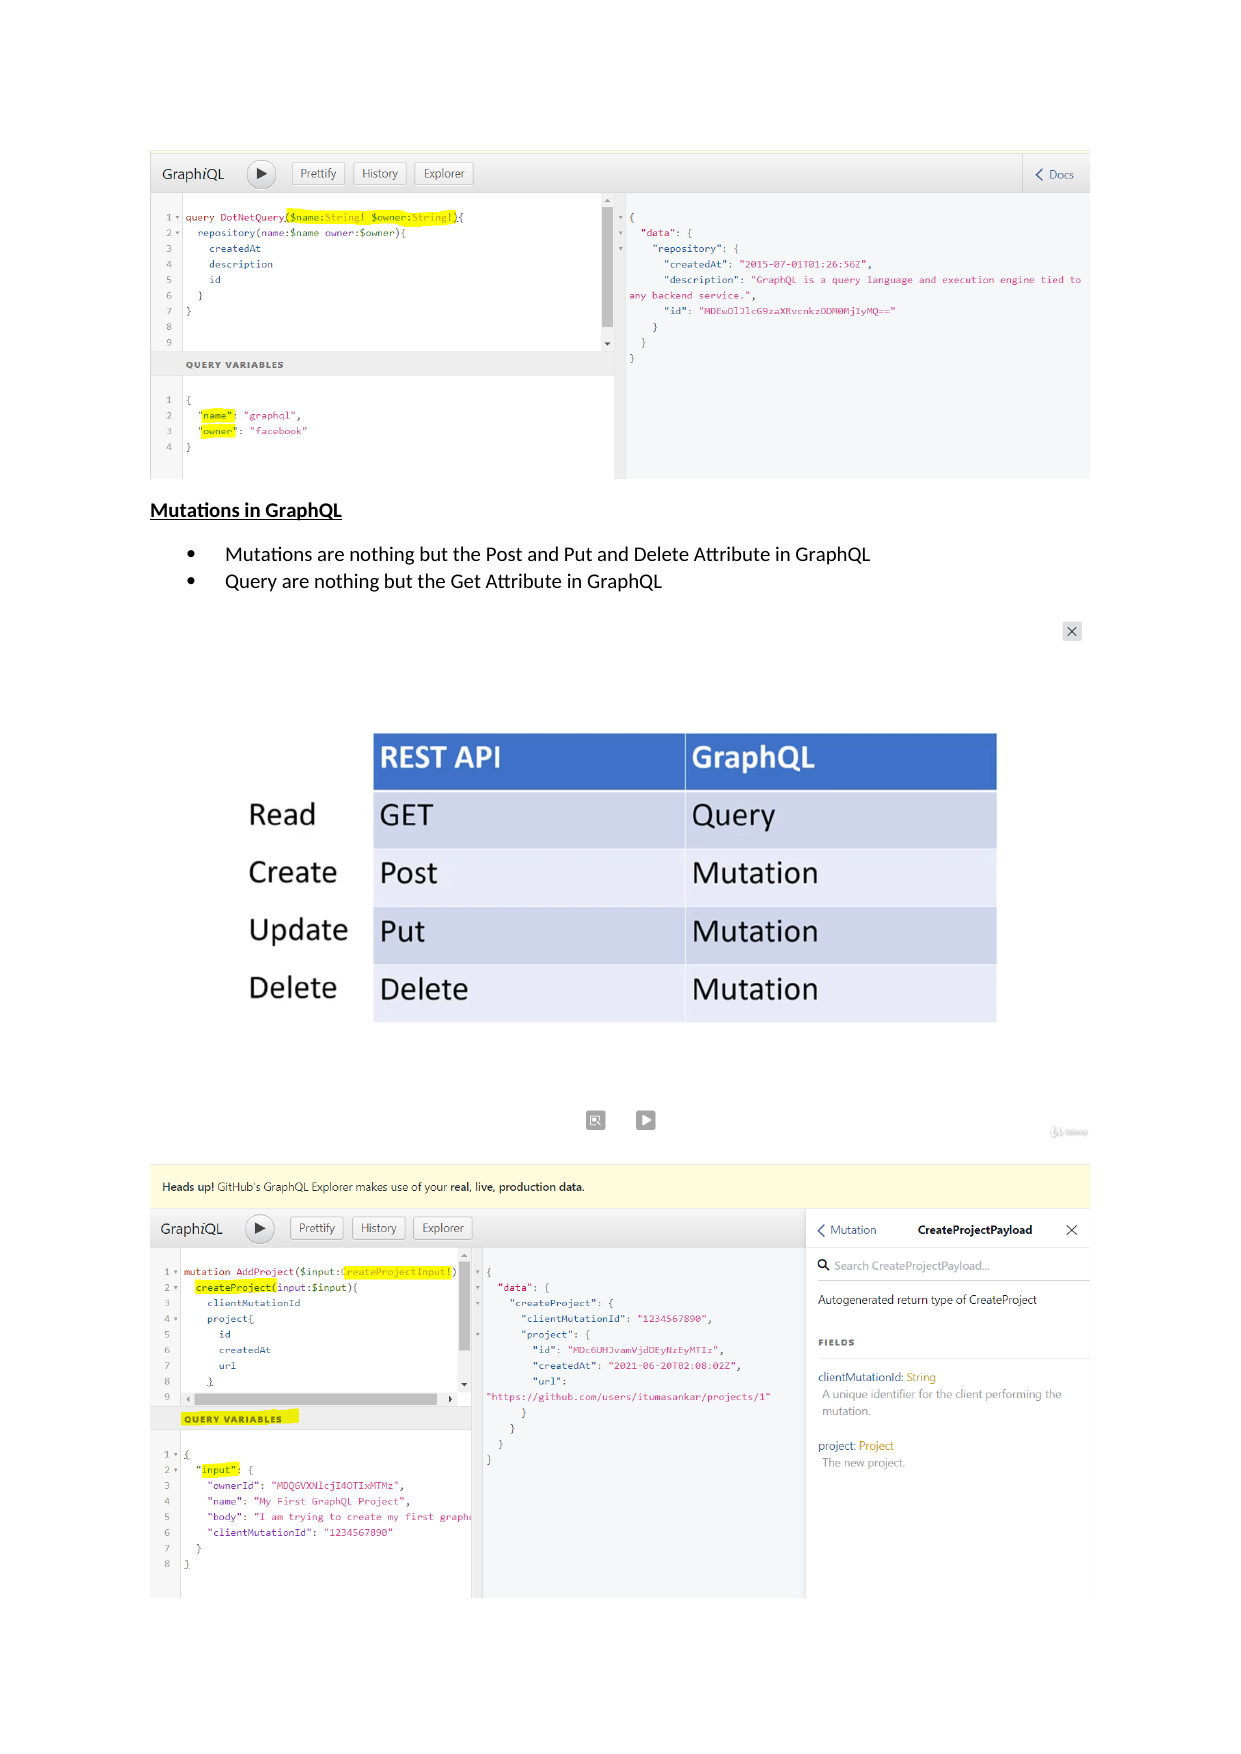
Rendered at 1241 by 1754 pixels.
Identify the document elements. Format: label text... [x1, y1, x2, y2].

picture [150, 612, 1091, 1142]
list Query are nothing but the Get Attribute in GraphQL [187, 568, 1090, 594]
text Mutations in GraphQL [150, 497, 1090, 522]
picture [150, 150, 1091, 479]
list Mutations are nothing but the Post and Put and Delete Attribute in GraphQL [187, 541, 1090, 566]
picture [150, 1160, 1091, 1598]
